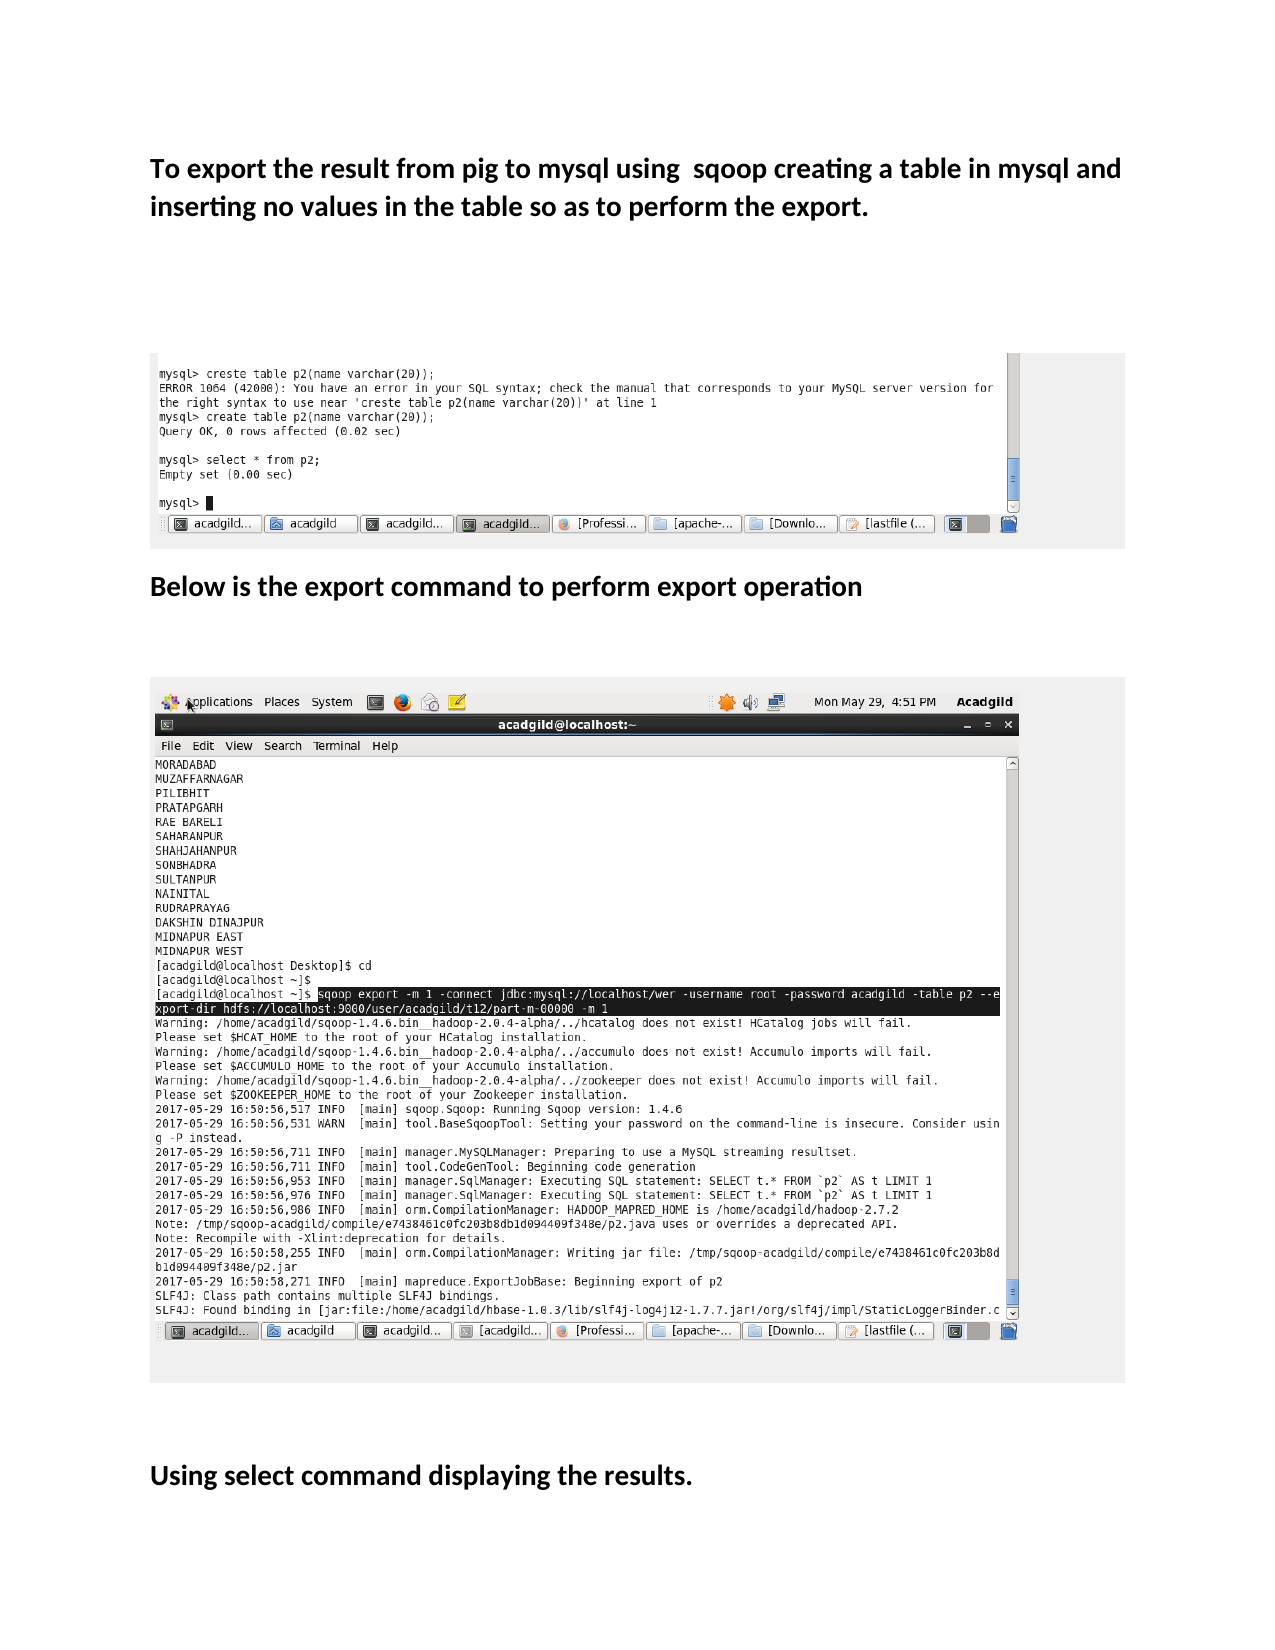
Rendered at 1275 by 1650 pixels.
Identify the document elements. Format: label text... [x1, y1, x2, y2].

picture [150, 677, 1125, 1383]
text Using select command displaying the results. [150, 1457, 1125, 1492]
picture [150, 353, 1125, 549]
text To export the result from pig to mysql using sqoop creating a table in mysql and inserting no values in the table so as to perform the export. [150, 150, 1125, 224]
text Below is the export command to perform export operation [150, 568, 1125, 603]
